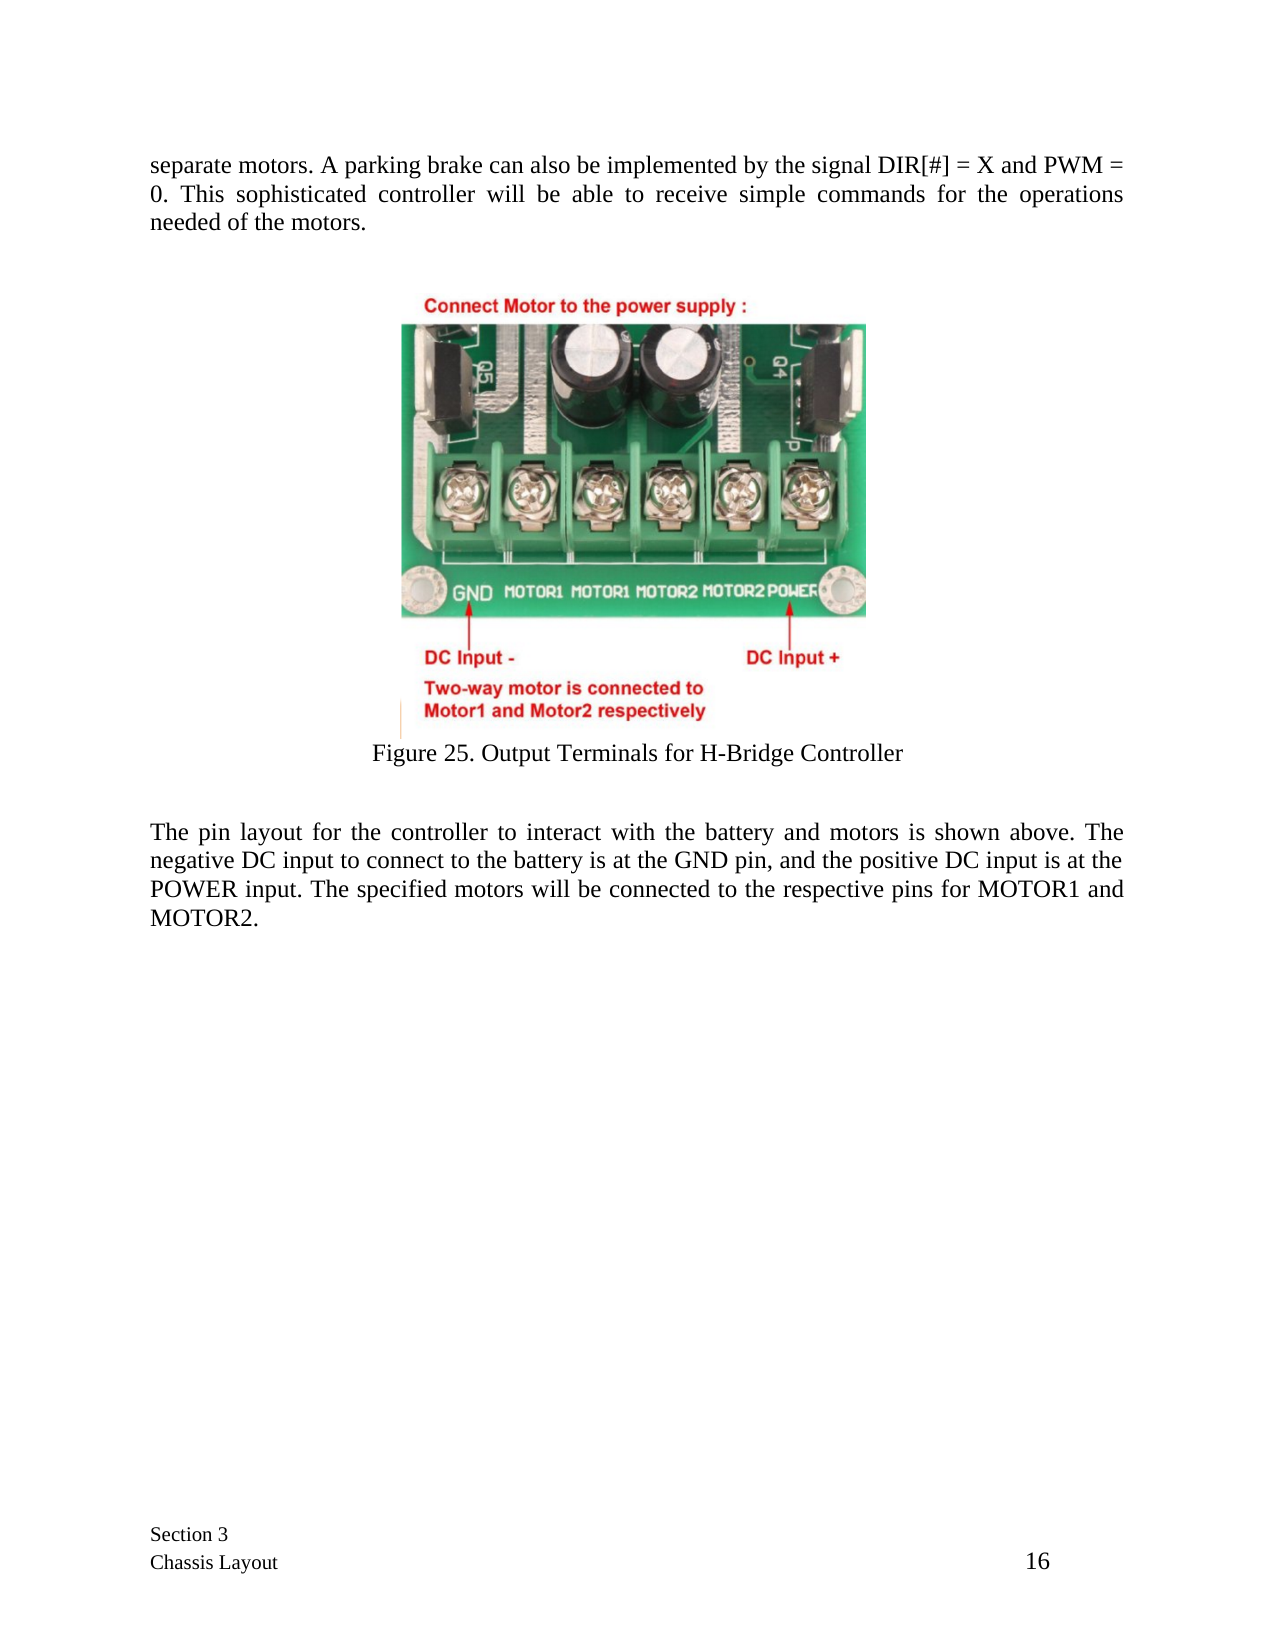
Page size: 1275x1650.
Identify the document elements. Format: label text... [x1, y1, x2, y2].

picture [400, 293, 876, 739]
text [150, 150, 1125, 236]
text The pin layout for the controller to interact with the battery and motors is shown above. The negative DC input to connect to the battery is at the GND pin, and the positive DC input is at the POWER input. The specified motors will be connected to the respective pins for MOTOR1 and MOTOR2. [150, 817, 1125, 960]
